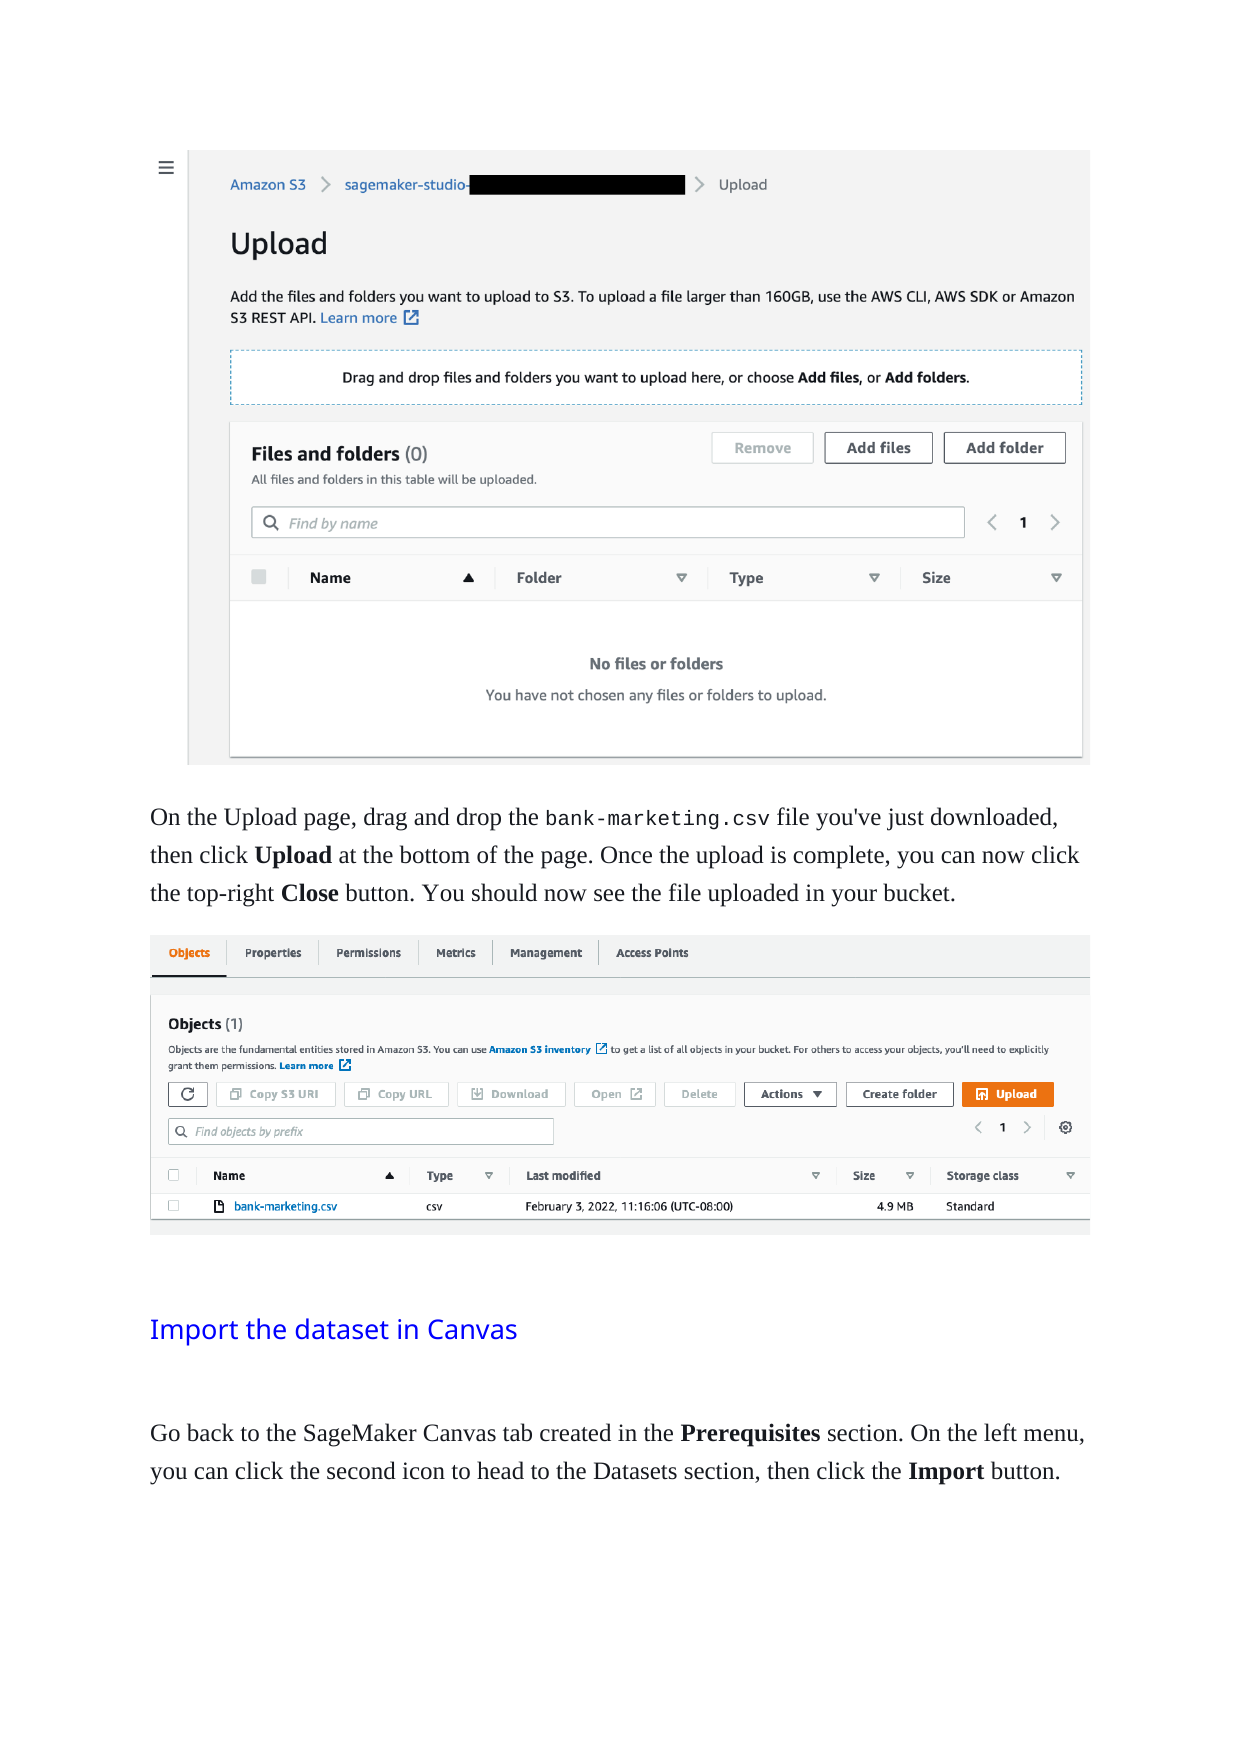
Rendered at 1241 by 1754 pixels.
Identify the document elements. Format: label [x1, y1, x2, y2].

picture [150, 150, 1091, 765]
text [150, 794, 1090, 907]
picture [150, 935, 1091, 1235]
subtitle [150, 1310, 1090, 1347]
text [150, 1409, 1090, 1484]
